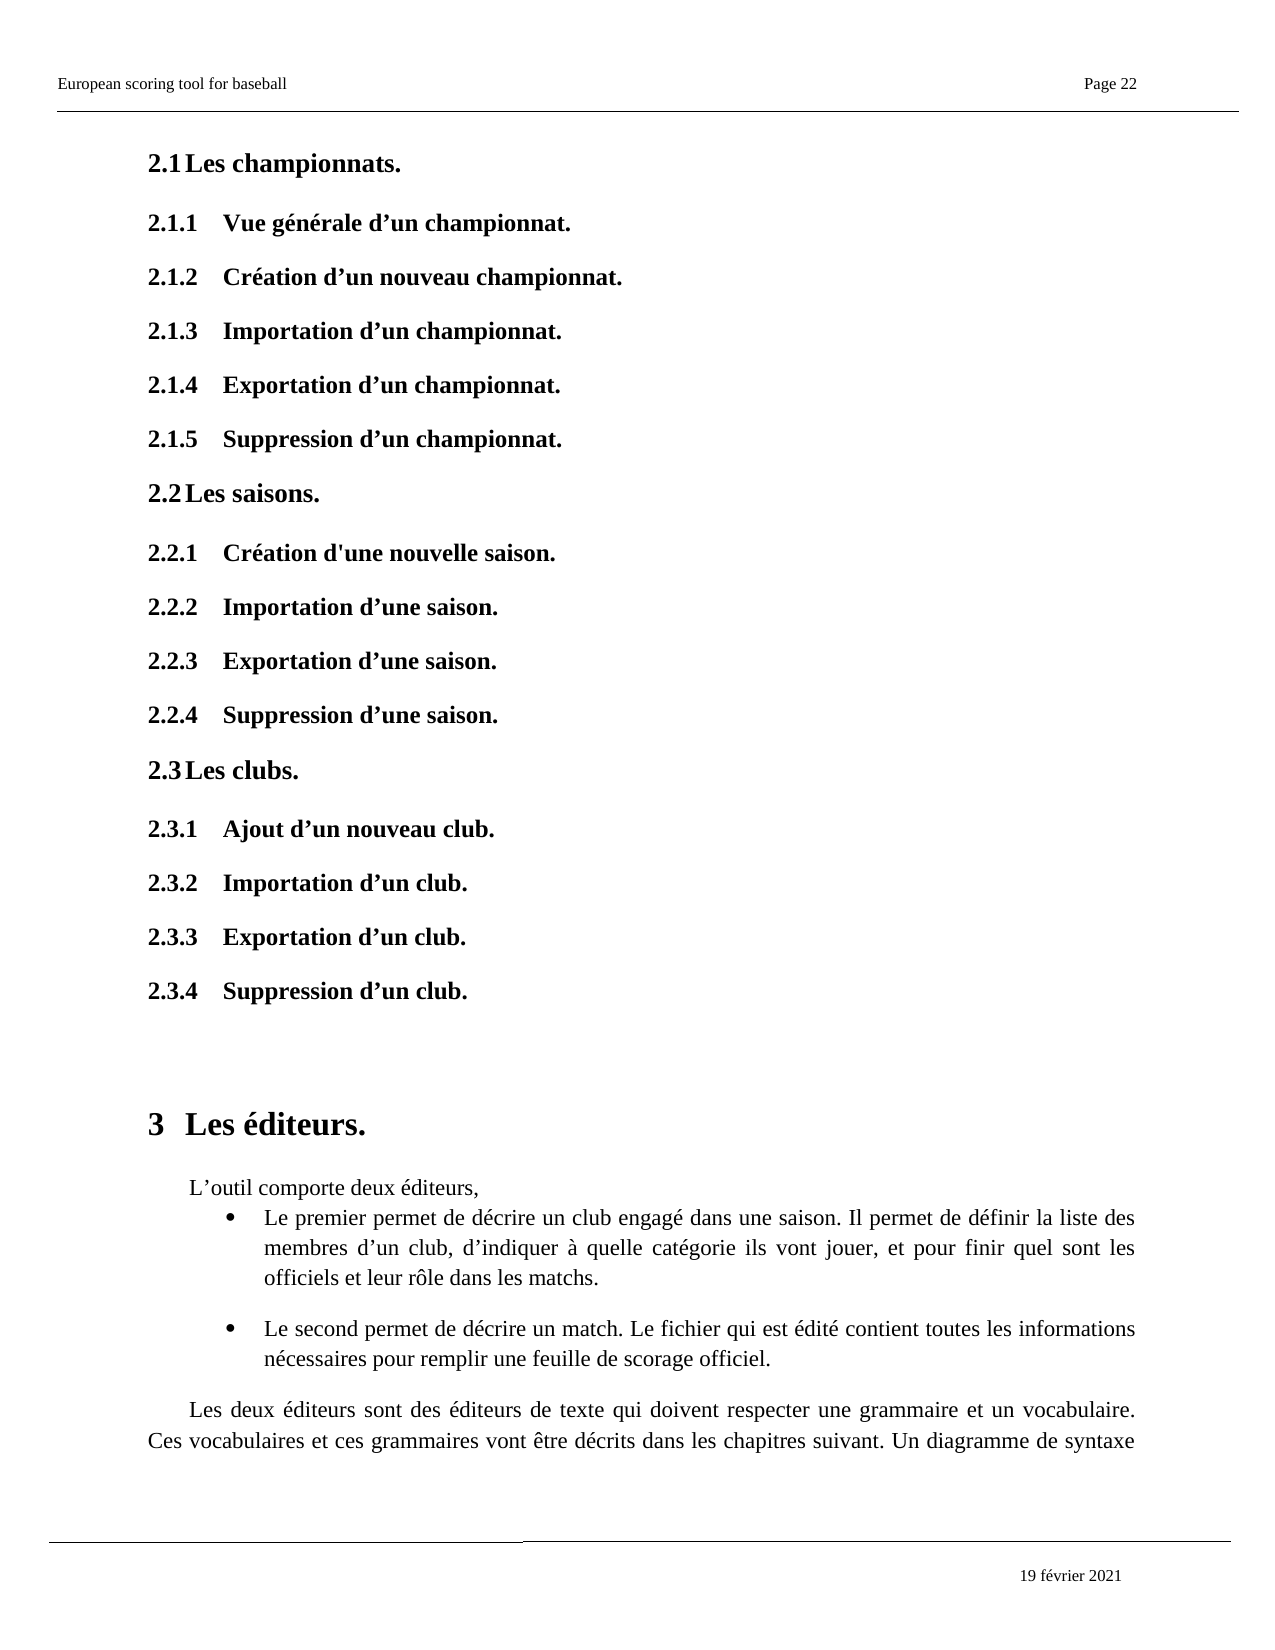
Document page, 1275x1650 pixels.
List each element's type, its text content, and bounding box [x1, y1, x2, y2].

subtitle Les championnats. [148, 148, 1137, 179]
subtitle Exportation d’un club. [148, 922, 1196, 951]
subtitle Création d’un nouveau championnat. [148, 262, 1196, 291]
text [148, 1397, 1137, 1453]
text L’outil comporte deux éditeurs, [148, 1174, 1137, 1200]
subtitle Vue générale d’un championnat. [148, 208, 1196, 237]
subtitle Création d'une nouvelle saison. [148, 538, 1196, 567]
subtitle Les éditeurs. [148, 1104, 1196, 1143]
subtitle Les clubs. [148, 754, 1137, 785]
subtitle Suppression d’un club. [148, 976, 1196, 1005]
subtitle Importation d’un club. [148, 868, 1196, 897]
list Le second permet de décrire un match. Le fichier qui est édité contient toutes les informations nécessaires pour remplir une feuille de scorage officiel. [226, 1315, 1137, 1372]
subtitle Suppression d’un championnat. [148, 424, 1196, 452]
subtitle Importation d’un championnat. [148, 316, 1196, 345]
subtitle Exportation d’une saison. [148, 646, 1196, 675]
subtitle Les saisons. [148, 478, 1137, 509]
subtitle Ajout d’un nouveau club. [148, 814, 1196, 843]
subtitle Importation d’une saison. [148, 592, 1196, 621]
subtitle Exportation d’un championnat. [148, 370, 1196, 399]
list Le premier permet de décrire un club engagé dans une saison. Il permet de définir la liste des membres d’un club, d’indiquer à quelle catégorie ils vont jouer, et pour finir quel sont les officiels et leur rôle dans les matchs. [226, 1204, 1137, 1291]
subtitle Suppression d’une saison. [148, 700, 1196, 729]
